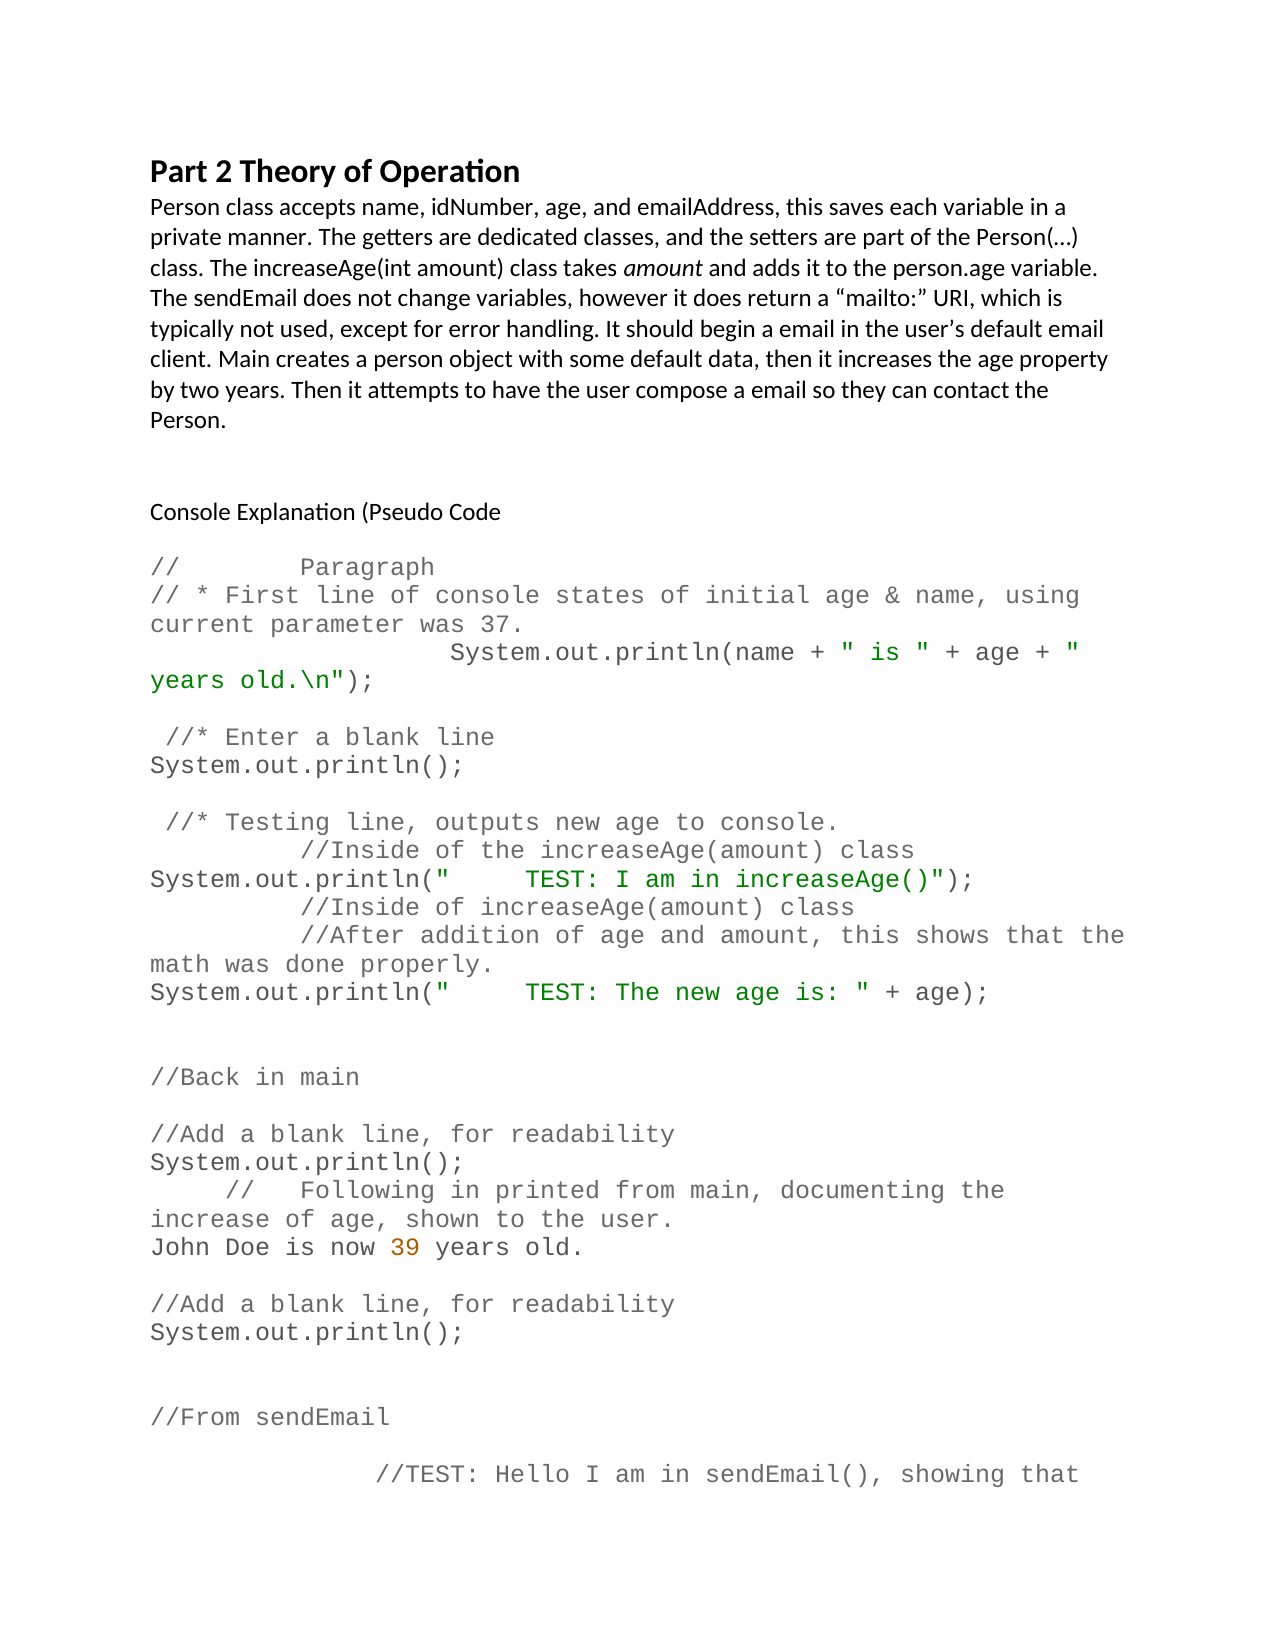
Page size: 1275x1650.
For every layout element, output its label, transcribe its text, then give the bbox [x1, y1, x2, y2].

text Console Explanation (Pseudo Code [150, 496, 1125, 526]
text Person class accepts name, idNumber, age, and emailAddress, this saves each variable in a private manner. The getters are dedicated classes, and the setters are part of the Person(…) class. The increaseAge(int amount) class takes amount and adds it to the person.age variable. The sendEmail does not change variables, however it does return a “mailto:” URI, which is typically not used, except for error handling. It should begin a email in the user’s default email client. Main creates a person object with some default data, then it increases the age property by two years. Then it attempts to have the user compose a email so they can contact the Person. [150, 191, 1125, 435]
text Part 2 Theory of Operation [150, 150, 1125, 191]
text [150, 526, 1125, 1490]
